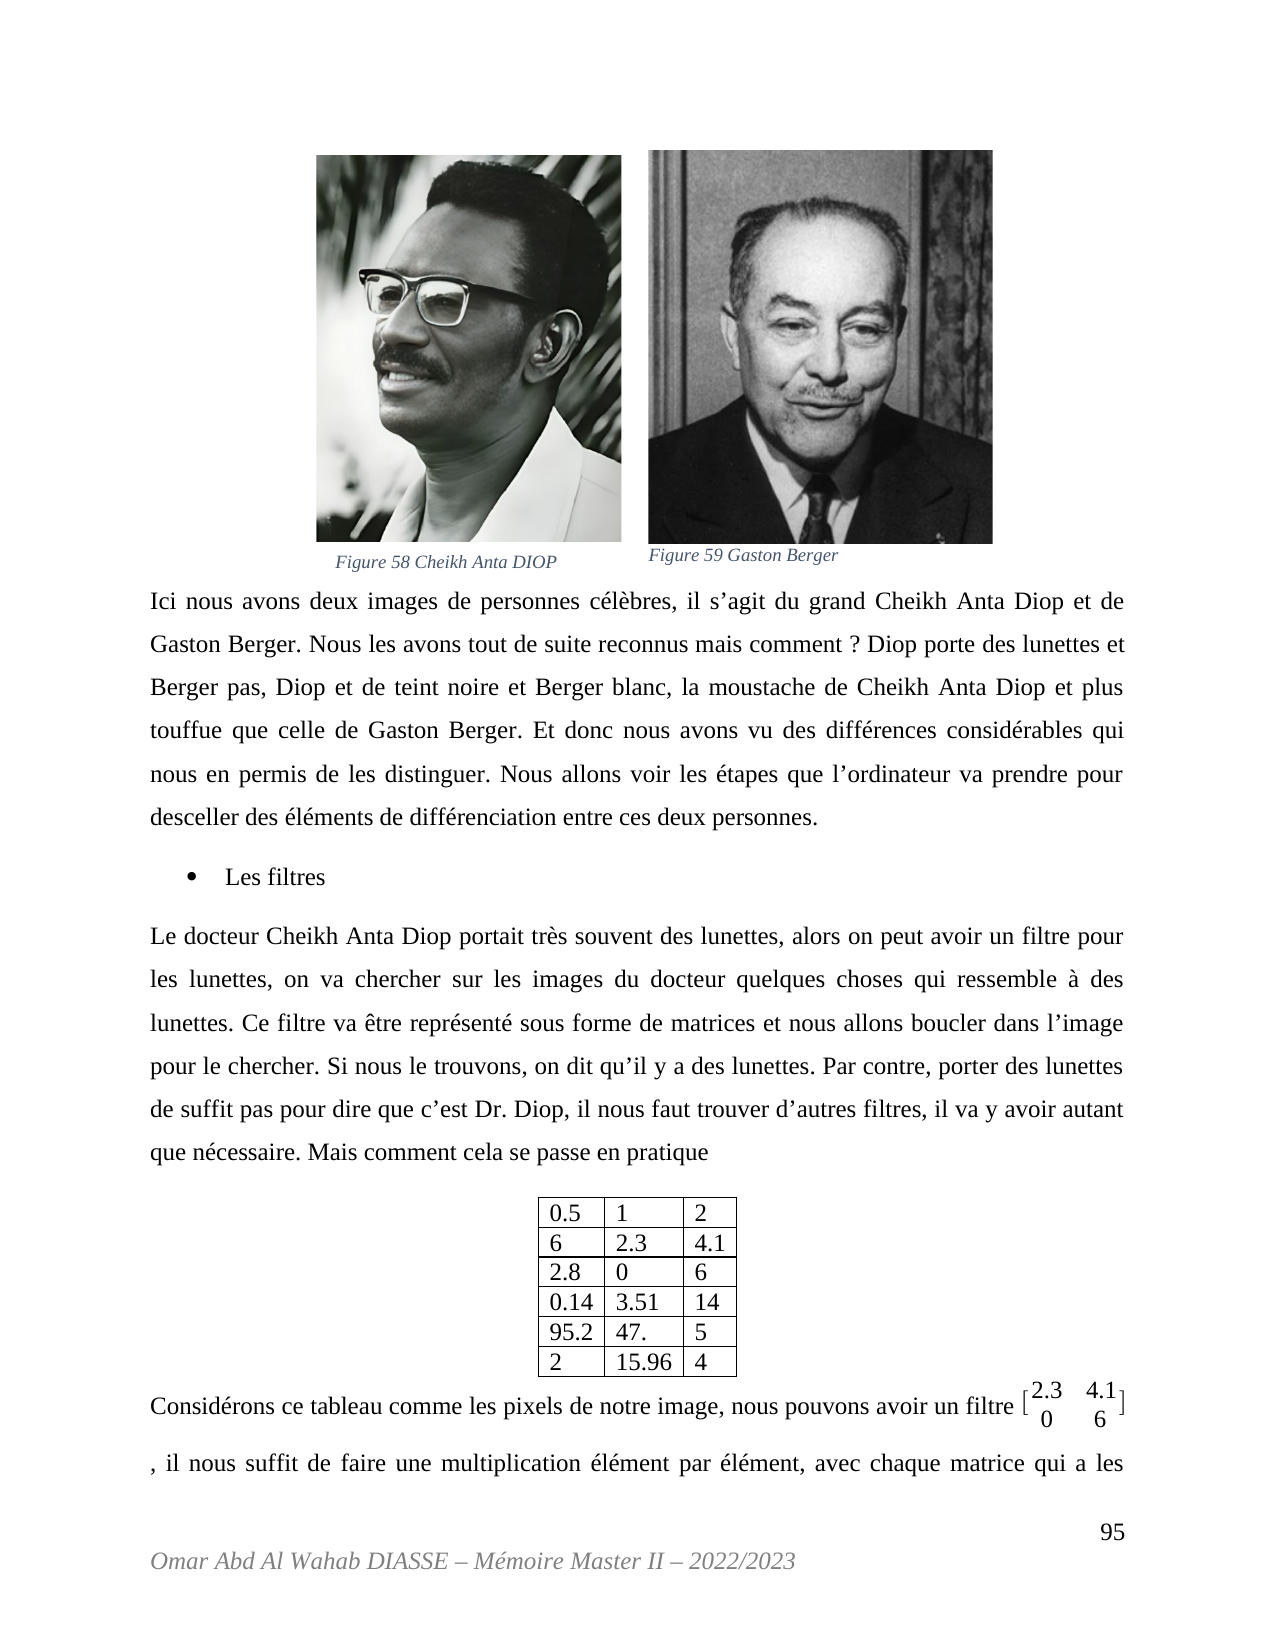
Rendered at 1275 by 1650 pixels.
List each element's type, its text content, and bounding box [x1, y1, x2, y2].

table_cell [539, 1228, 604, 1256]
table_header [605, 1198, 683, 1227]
picture [316, 155, 622, 542]
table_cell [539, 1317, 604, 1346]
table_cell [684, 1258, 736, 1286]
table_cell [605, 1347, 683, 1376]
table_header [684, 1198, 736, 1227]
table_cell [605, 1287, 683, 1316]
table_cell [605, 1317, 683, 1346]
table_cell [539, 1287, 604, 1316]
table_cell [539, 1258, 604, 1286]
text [150, 1377, 1125, 1477]
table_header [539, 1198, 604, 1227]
list Les filtres [187, 862, 1125, 890]
text Le docteur Cheikh Anta Diop portait très souvent des lunettes, alors on peut avoir un filtre pour les lunettes, on va chercher sur les images du docteur quelques choses qui ressemble à des lunettes. Ce filtre va être représenté sous forme de matrices et nous allons boucler dans l’image pour le chercher. Si nous le trouvons, on dit qu’il y a des lunettes. Par contre, porter des lunettes de suffit pas pour dire que c’est Dr. Diop, il nous faut trouver d’autres filtres, il va y avoir autant que nécessaire. Mais comment cela se passe en pratique [150, 921, 1125, 1166]
text Ici nous avons deux images de personnes célèbres, il s’agit du grand Cheikh Anta Diop et de Gaston Berger. Nous les avons tout de suite reconnus mais comment ? Diop porte des lunettes et Berger pas, Diop et de teint noire et Berger blanc, la moustache de Cheikh Anta Diop et plus touffue que celle de Gaston Berger. Et donc nous avons vu des différences considérables qui nous en permis de les distinguer. Nous allons voir les étapes que l’ordinateur va prendre pour desceller des éléments de différenciation entre ces deux personnes. [150, 586, 1125, 831]
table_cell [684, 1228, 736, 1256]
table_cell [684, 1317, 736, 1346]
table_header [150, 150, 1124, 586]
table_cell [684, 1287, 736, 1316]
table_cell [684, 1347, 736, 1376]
picture [648, 150, 993, 544]
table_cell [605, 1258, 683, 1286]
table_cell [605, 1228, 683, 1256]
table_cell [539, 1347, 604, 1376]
